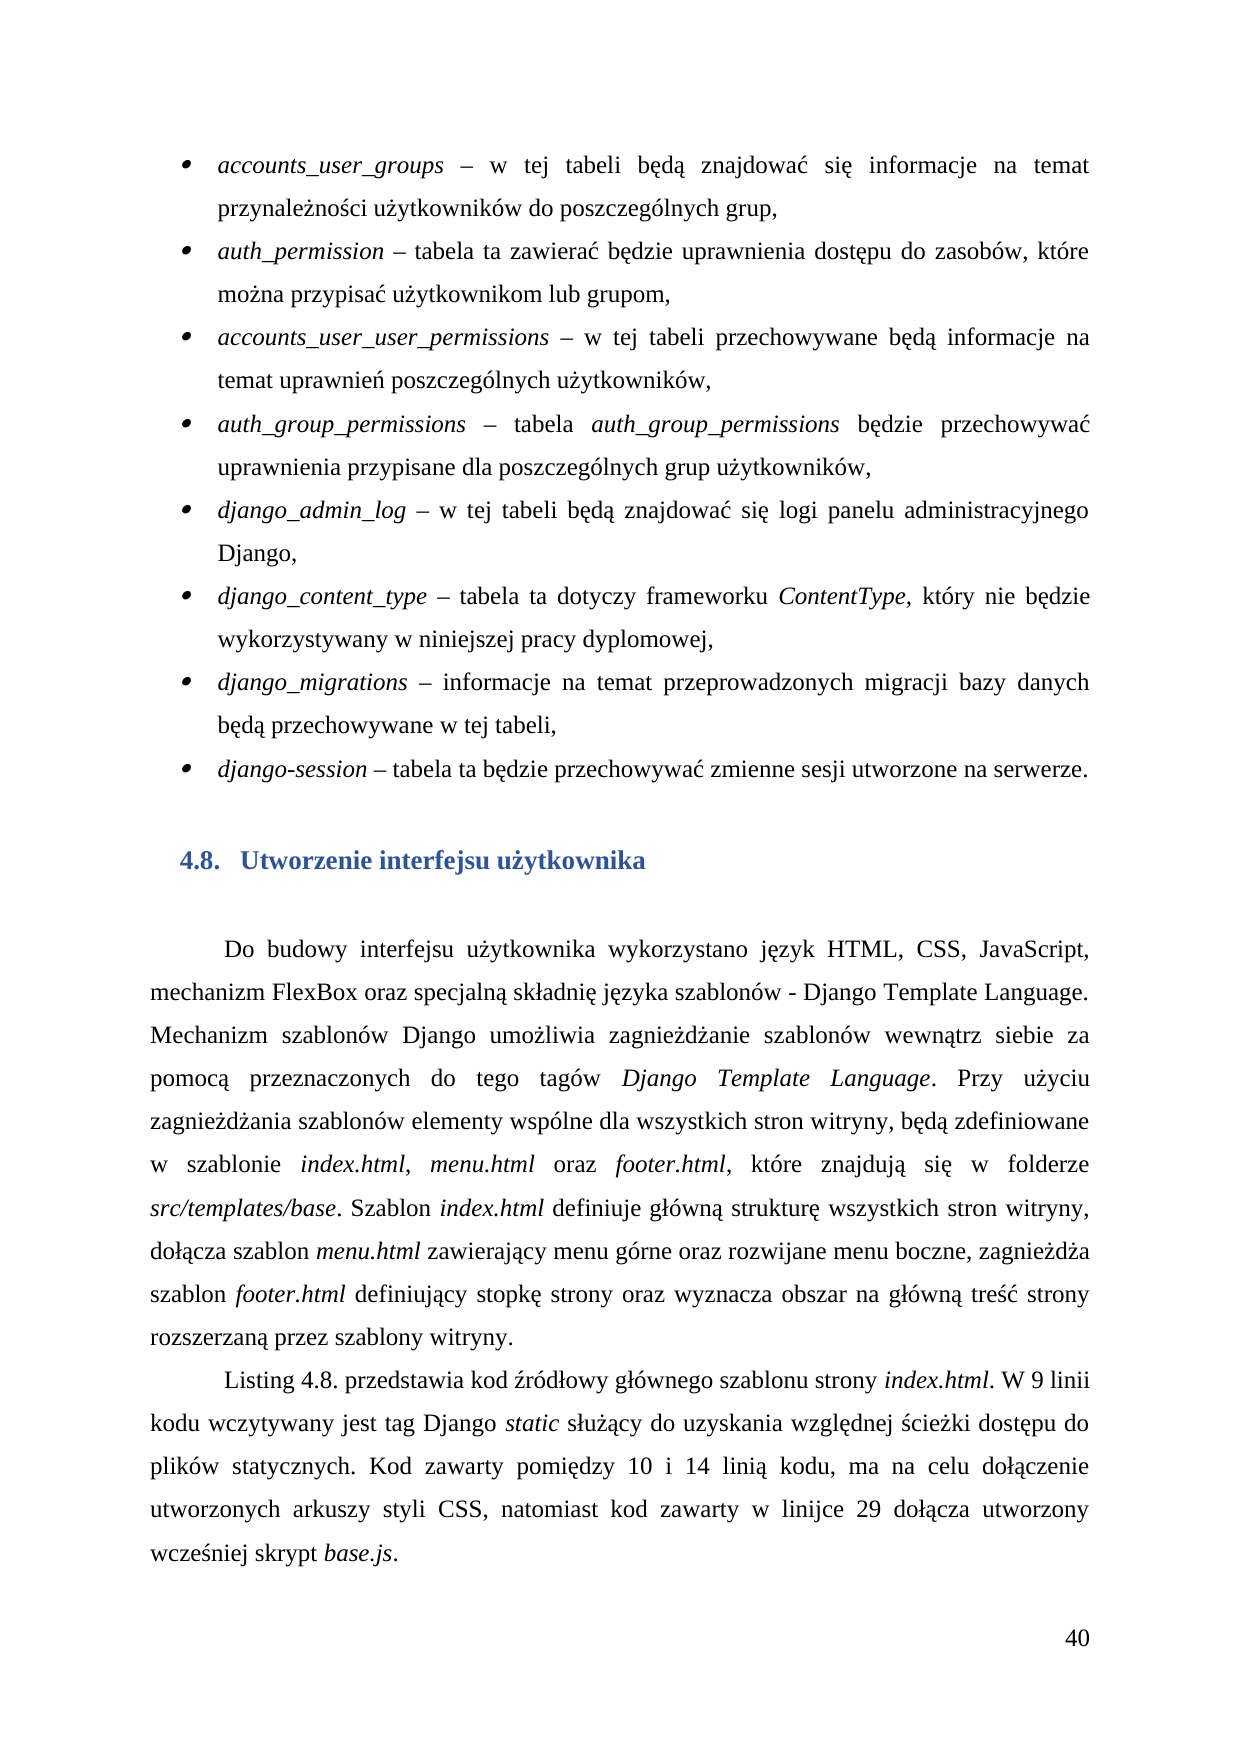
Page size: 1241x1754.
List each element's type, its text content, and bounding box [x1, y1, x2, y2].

list django_content_type – tabela ta dotyczy frameworku ContentType, który nie będzie wykorzystywany w niniejszej pracy dyplomowej, [180, 581, 1090, 653]
list Utworzenie interfejsu użytkownika [150, 844, 1090, 875]
list auth_group_permissions – tabela auth_group_permissions będzie przechowywać uprawnienia przypisane dla poszczególnych grup użytkowników, [180, 409, 1090, 481]
list accounts_user_user_permissions – w tej tabeli przechowywane będą informacje na temat uprawnień poszczególnych użytkowników, [180, 322, 1090, 394]
list auth_permission – tabela ta zawierać będzie uprawnienia dostępu do zasobów, które można przypisać użytkownikom lub grupom, [180, 236, 1090, 308]
list django-session – tabela ta będzie przechowywać zmienne sesji utworzone na serwerze. [180, 754, 1090, 782]
list django_admin_log – w tej tabeli będą znajdować się logi panelu administracyjnego Django, [180, 495, 1090, 567]
text Do budowy interfejsu użytkownika wykorzystano język HTML, CSS, JavaScript, mechanizm FlexBox oraz specjalną składnię języka szablonów - Django Template Language. Mechanizm szablonów Django umożliwia zagnieżdżanie szablonów wewnątrz siebie za pomocą przeznaczonych do tego tagów Django Template Language. Przy użyciu zagnieżdżania szablonów elementy wspólne dla wszystkich stron witryny, będą zdefiniowane w szablonie index.html, menu.html oraz footer.html, które znajdują się w folderze src/templates/base. Szablon index.html definiuje główną strukturę wszystkich stron witryny, dołącza szablon menu.html zawierający menu górne oraz rozwijane menu boczne, zagnieżdża szablon footer.html definiujący stopkę strony oraz wyznacza obszar na główną treść strony rozszerzaną przez szablony witryny. [150, 934, 1090, 1351]
list django_migrations – informacje na temat przeprowadzonych migracji bazy danych będą przechowywane w tej tabeli, [180, 667, 1090, 739]
list accounts_user_groups – w tej tabeli będą znajdować się informacje na temat przynależności użytkowników do poszczególnych grup, [180, 150, 1090, 222]
text Listing 4.8. przedstawia kod źródłowy głównego szablonu strony index.html. W 9 linii kodu wczytywany jest tag Django static służący do uzyskania względnej ścieżki dostępu do plików statycznych. Kod zawarty pomiędzy 10 i 14 linią kodu, ma na celu dołączenie utworzonych arkuszy styli CSS, natomiast kod zawarty w linijce 29 dołącza utworzony wcześniej skrypt base.js. [150, 1365, 1090, 1566]
